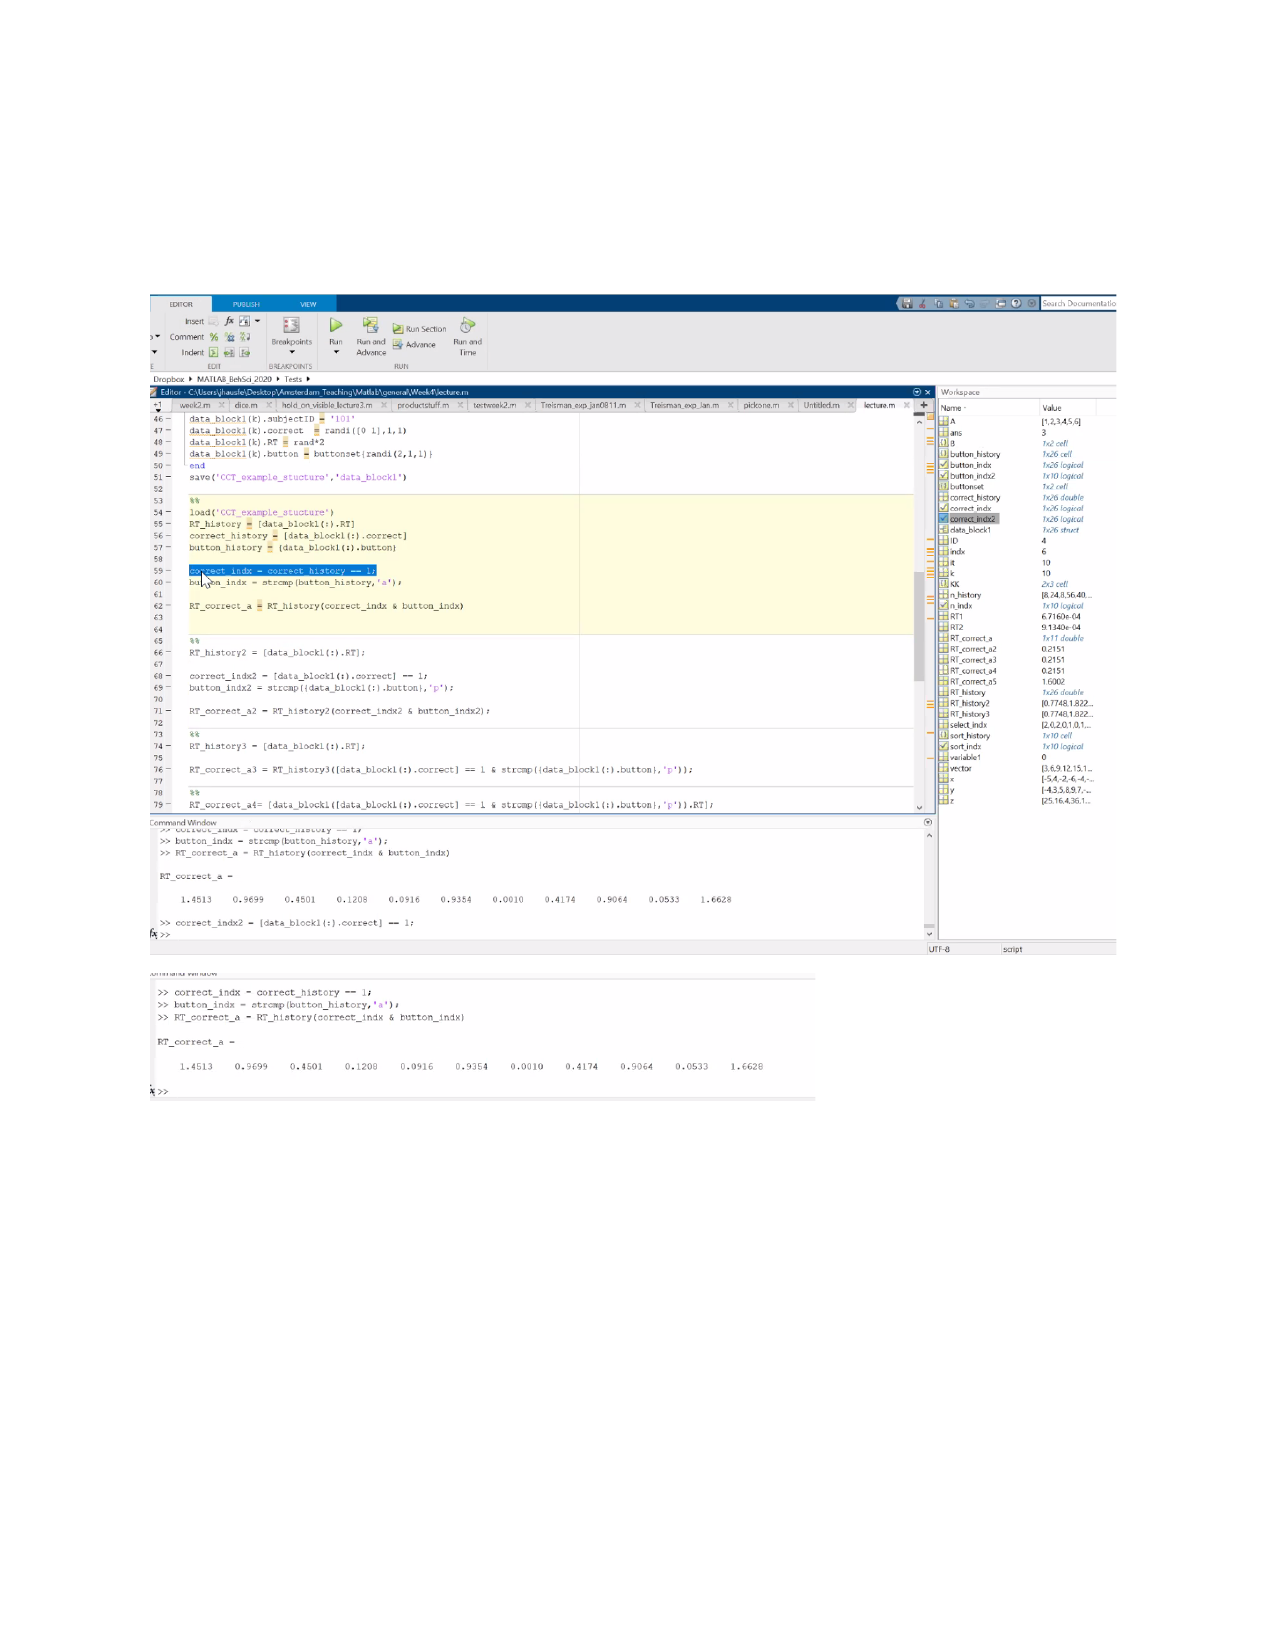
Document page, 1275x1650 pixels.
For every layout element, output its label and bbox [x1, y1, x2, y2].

picture [150, 290, 1117, 955]
picture [150, 973, 816, 1101]
